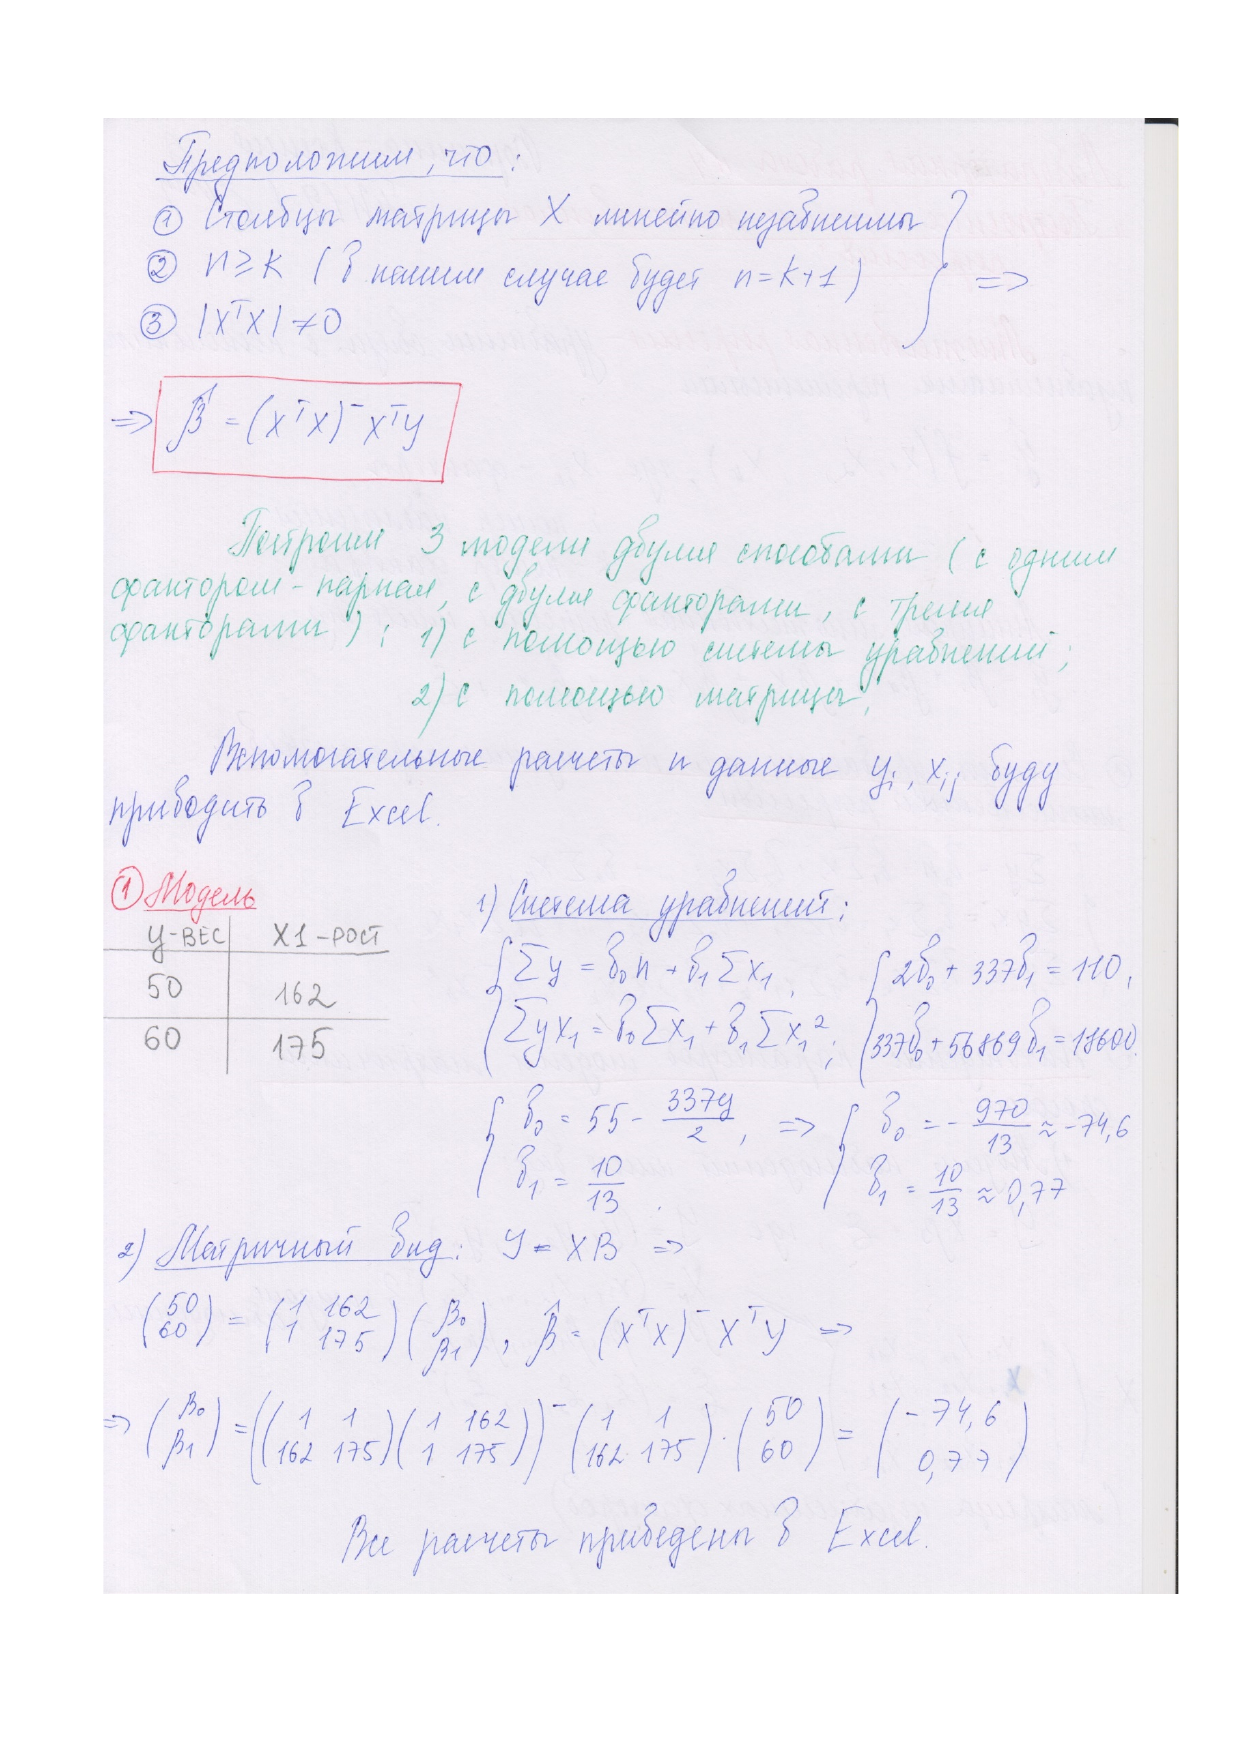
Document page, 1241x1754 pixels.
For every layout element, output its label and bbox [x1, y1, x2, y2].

picture [103, 118, 1179, 1594]
